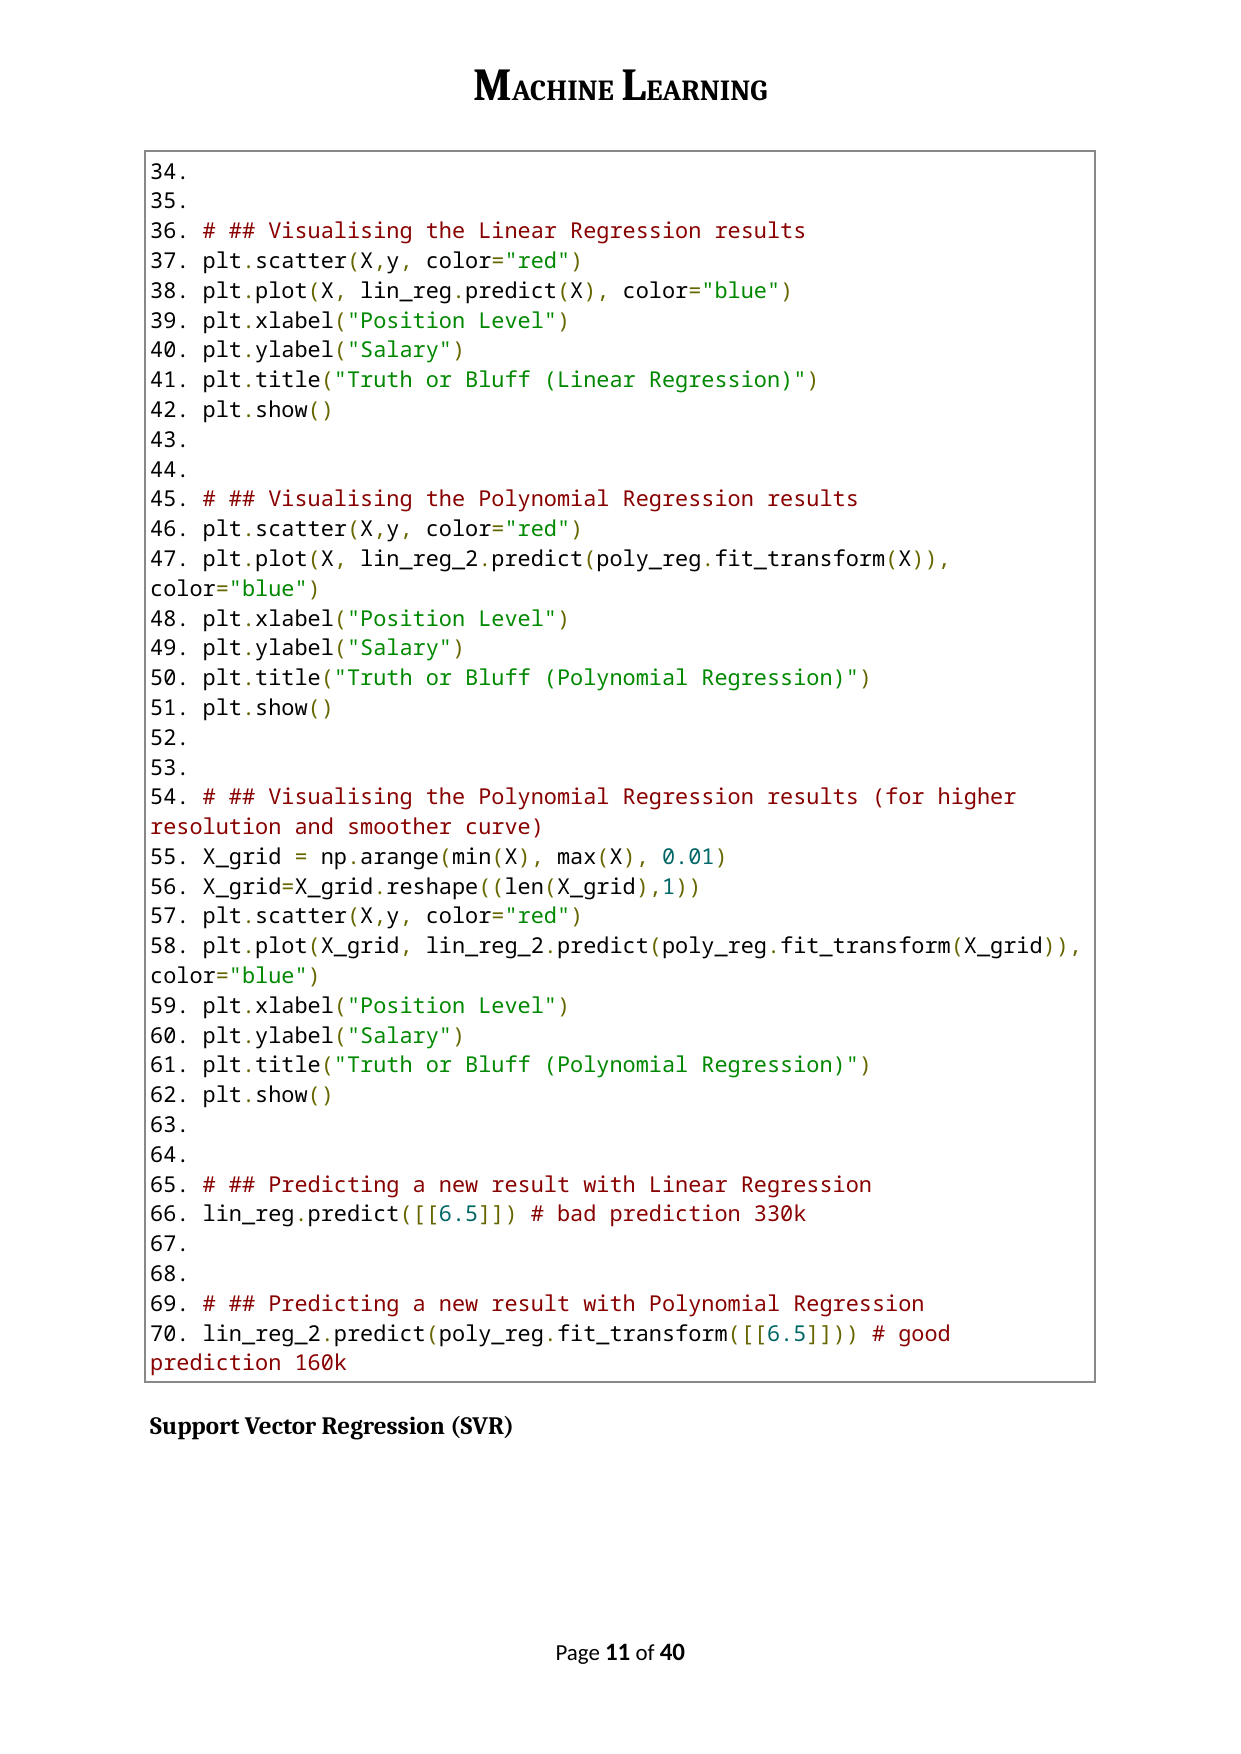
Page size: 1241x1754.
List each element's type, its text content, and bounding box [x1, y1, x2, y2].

text 50. plt.title("Truth or Bluff (Polynomial Regression)") [150, 662, 1090, 692]
text 70. lin_reg_2.predict(poly_reg.fit_transform([[6.5]])) # good prediction 160k [146, 1312, 1094, 1381]
text 35. [150, 186, 1090, 215]
text 64. [150, 1139, 1090, 1169]
text 57. plt.scatter(X,y, color="red") [150, 901, 1090, 930]
text 38. plt.plot(X, lin_reg.predict(X), color="blue") [150, 275, 1090, 305]
text 44. [150, 454, 1090, 483]
text 34. [146, 152, 1094, 186]
text 66. lin_reg.predict([[6.5]]) # bad prediction 330k [150, 1198, 1090, 1228]
text 53. [150, 752, 1090, 781]
text 43. [150, 424, 1090, 454]
text 37. plt.scatter(X,y, color="red") [150, 245, 1090, 275]
text 49. plt.ylabel("Salary") [150, 632, 1090, 662]
text 54. # ## Visualising the Polynomial Regression results (for higher resolution and smoother curve) [150, 781, 1090, 841]
text 56. X_grid=X_grid.reshape((len(X_grid),1)) [150, 871, 1090, 901]
text 63. [150, 1109, 1090, 1139]
text 65. # ## Predicting a new result with Linear Regression [150, 1169, 1090, 1198]
text 45. # ## Visualising the Polynomial Regression results [150, 483, 1090, 513]
text Support Vector Regression (SVR) [150, 1412, 1090, 1440]
text 52. [150, 722, 1090, 752]
text 67. [150, 1228, 1090, 1258]
text 60. plt.ylabel("Salary") [150, 1020, 1090, 1049]
text 42. plt.show() [150, 394, 1090, 424]
text 48. plt.xlabel("Position Level") [150, 603, 1090, 632]
text 62. plt.show() [150, 1079, 1090, 1109]
text 47. plt.plot(X, lin_reg_2.predict(poly_reg.fit_transform(X)), color="blue") [150, 543, 1090, 603]
text 36. # ## Visualising the Linear Regression results [150, 215, 1090, 245]
text 46. plt.scatter(X,y, color="red") [150, 513, 1090, 543]
text 41. plt.title("Truth or Bluff (Linear Regression)") [150, 364, 1090, 394]
text 40. plt.ylabel("Salary") [150, 334, 1090, 364]
text 58. plt.plot(X_grid, lin_reg_2.predict(poly_reg.fit_transform(X_grid)), color="blue") [150, 930, 1090, 990]
text 51. plt.show() [150, 692, 1090, 722]
text 59. plt.xlabel("Position Level") [150, 990, 1090, 1020]
text 61. plt.title("Truth or Bluff (Polynomial Regression)") [150, 1049, 1090, 1079]
text 55. X_grid = np.arange(min(X), max(X), 0.01) [150, 841, 1090, 871]
text 68. [150, 1258, 1090, 1288]
text 69. # ## Predicting a new result with Polynomial Regression [150, 1288, 1090, 1312]
text 39. plt.xlabel("Position Level") [150, 305, 1090, 334]
